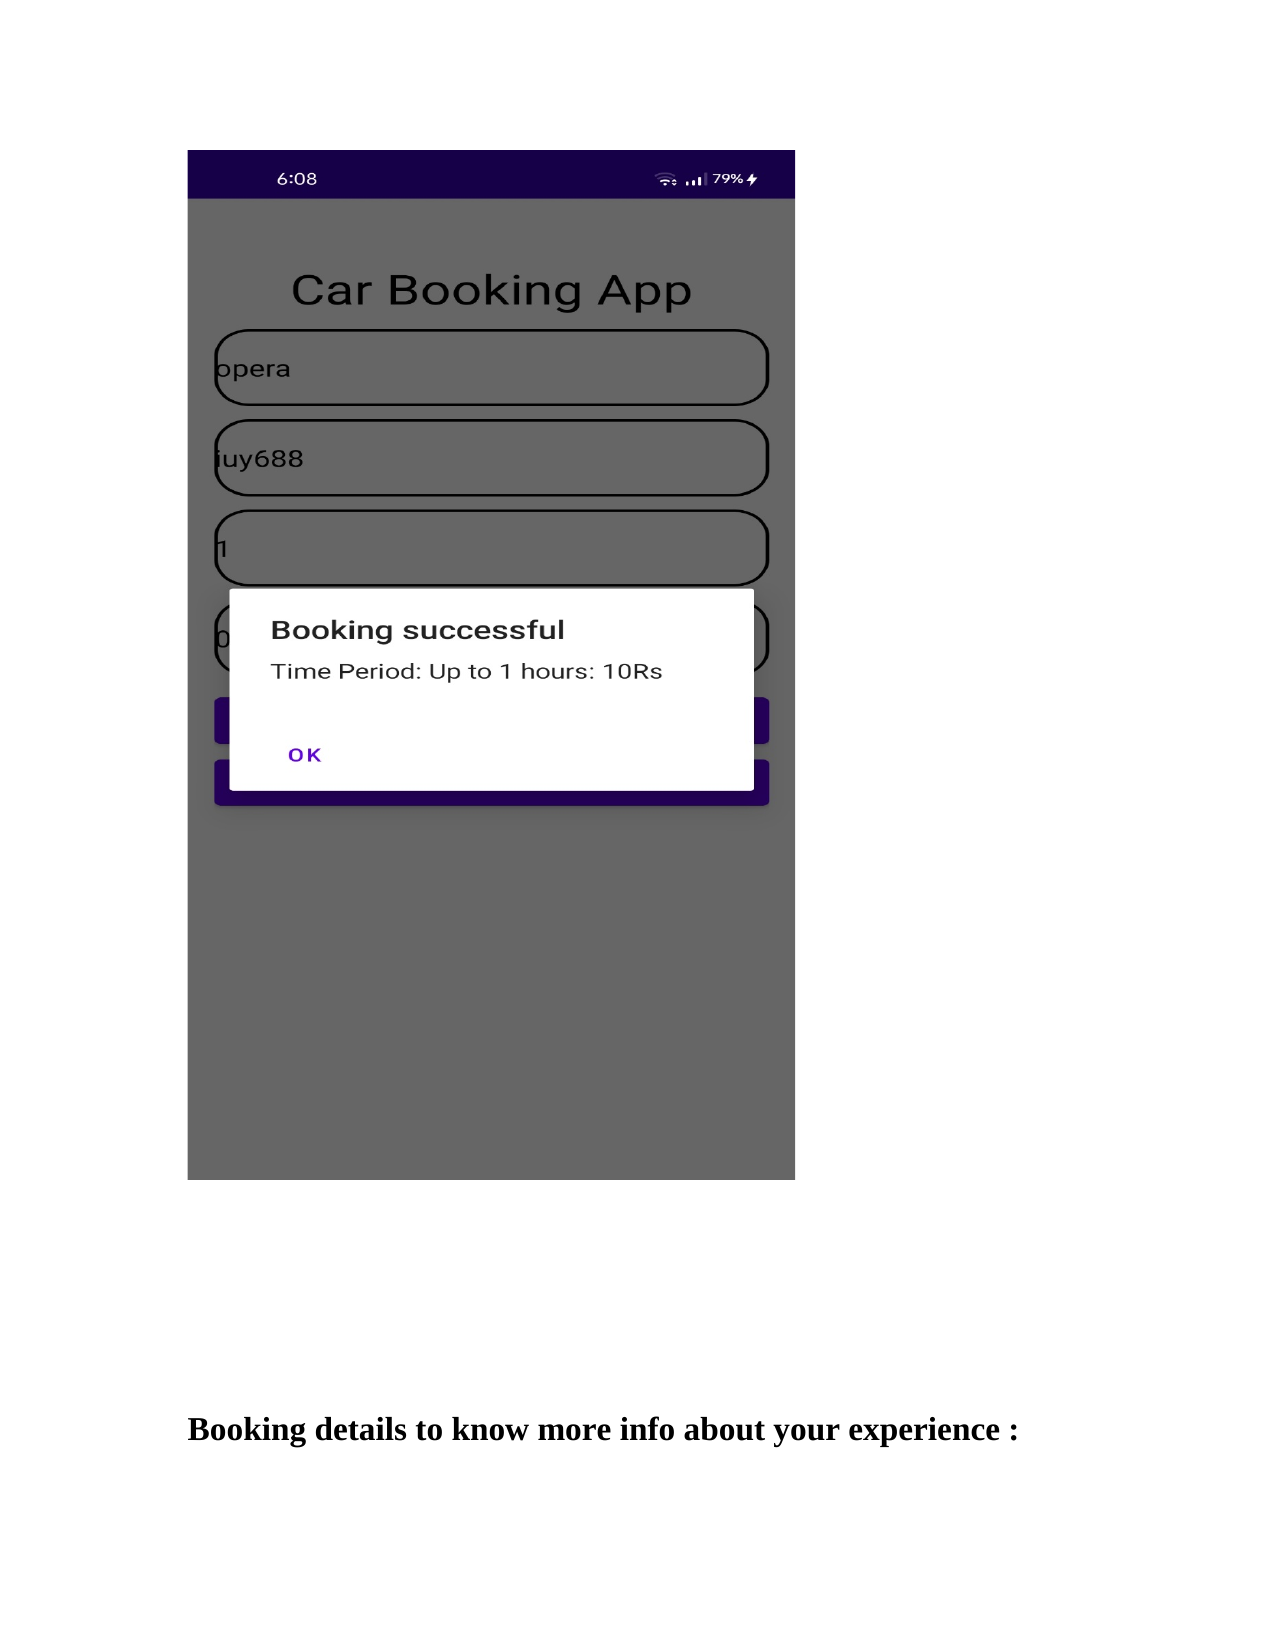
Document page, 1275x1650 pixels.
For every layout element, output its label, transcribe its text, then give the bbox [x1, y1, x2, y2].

text Booking details to know more info about your experience : [187, 1409, 1087, 1448]
picture [187, 150, 796, 1180]
